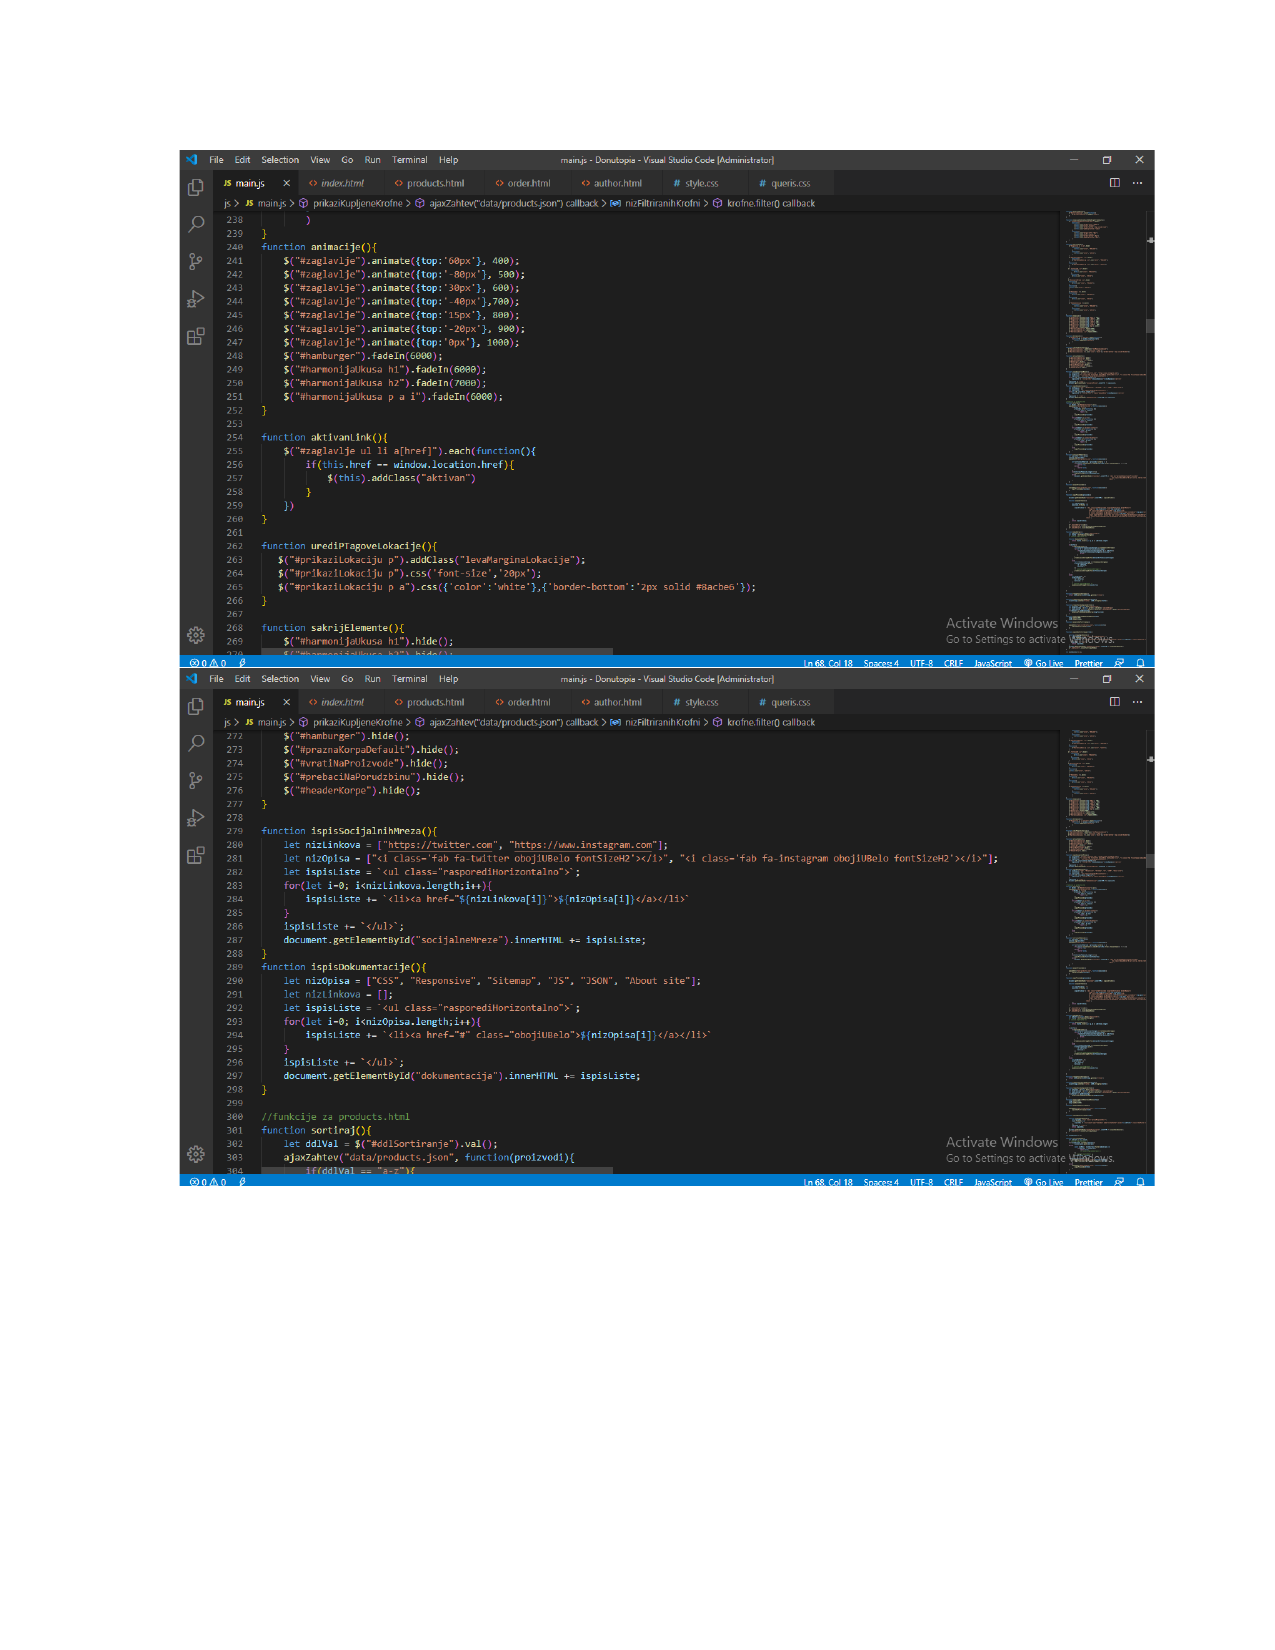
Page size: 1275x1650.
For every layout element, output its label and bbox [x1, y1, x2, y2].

picture [179, 668, 1155, 1186]
picture [179, 150, 1155, 667]
